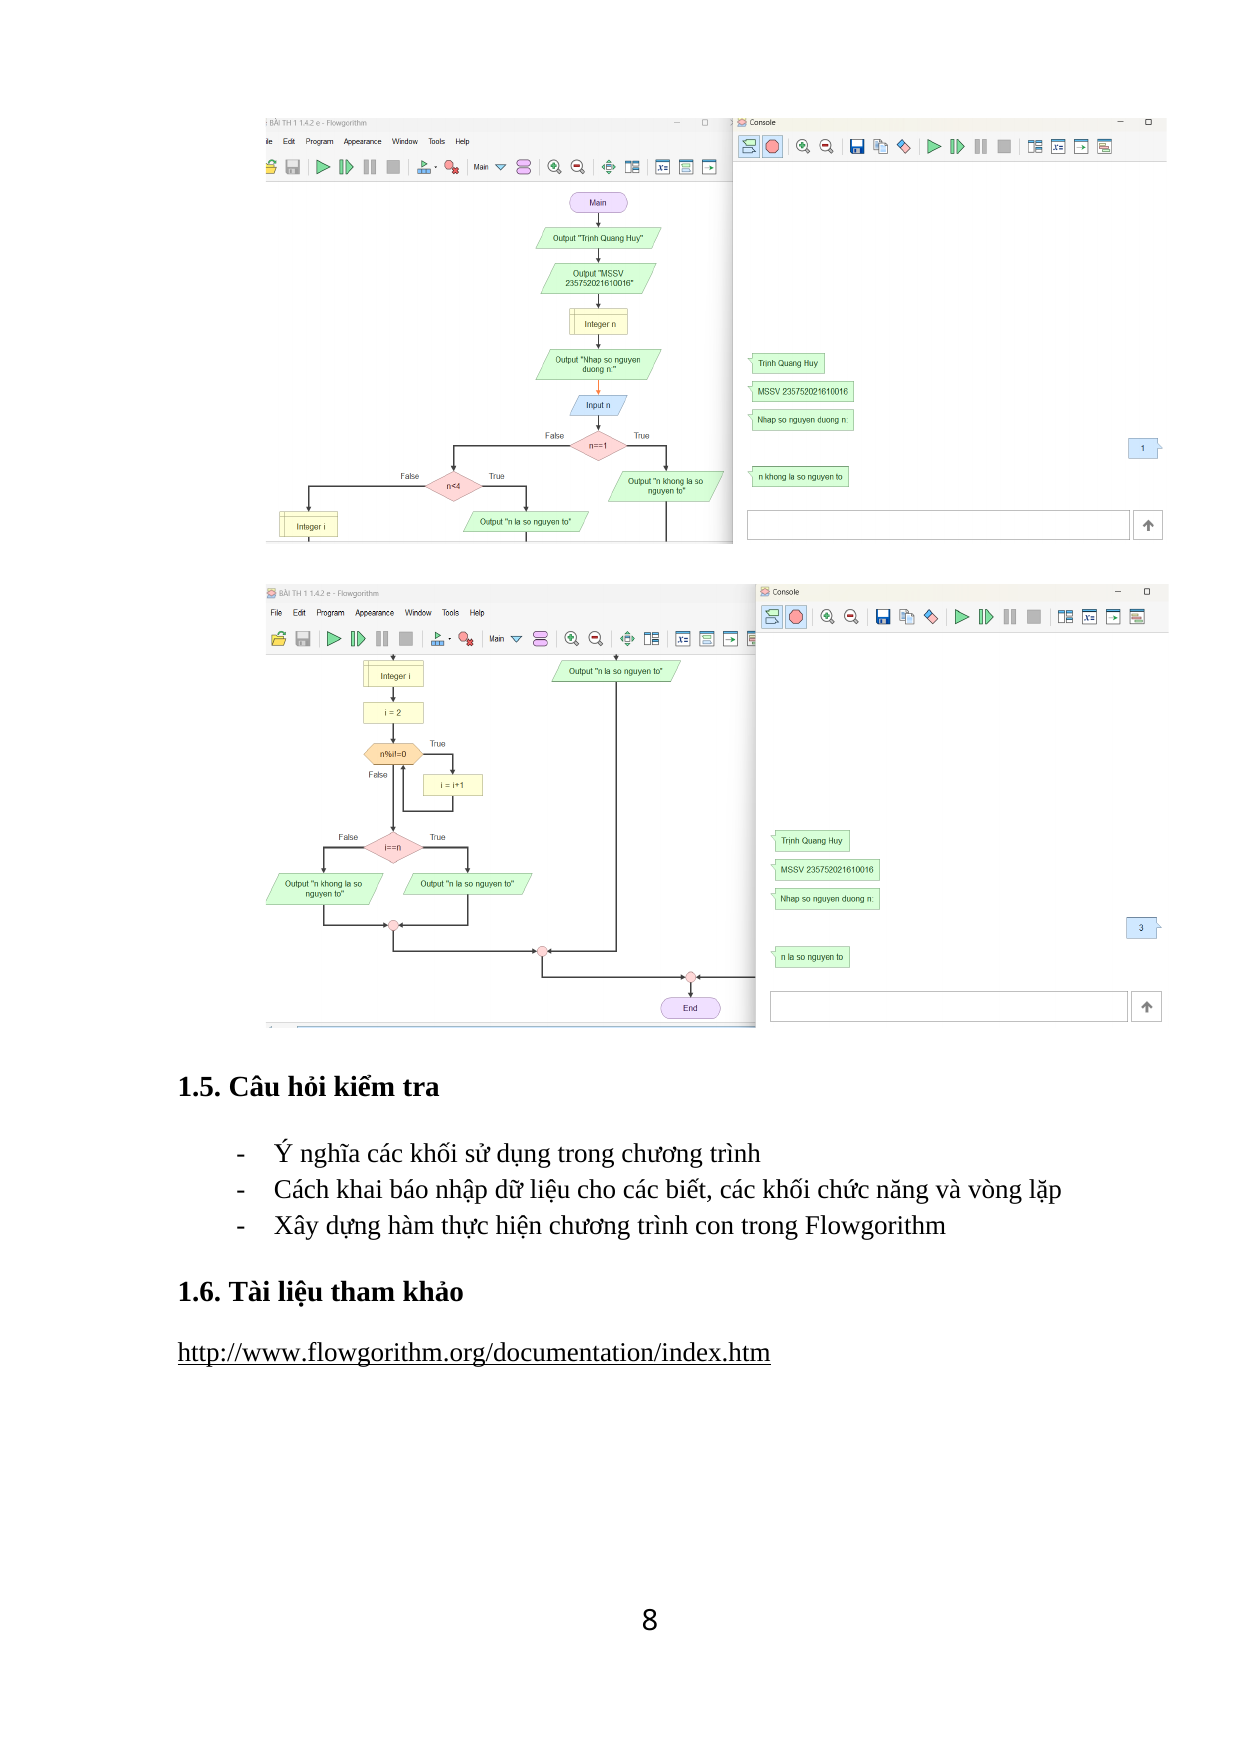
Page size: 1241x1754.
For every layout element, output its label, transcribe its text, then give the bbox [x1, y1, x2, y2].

text http://www.flowgorithm.org/documentation/index.htm [177, 1336, 1122, 1368]
text 1.6. Tài liệu tham khảo [177, 1274, 1122, 1307]
picture [265, 584, 1169, 1028]
text 1.5. Câu hỏi kiểm tra [177, 1069, 1122, 1102]
list Xây dựng hàm thực hiện chương trình con trong Flowgorithm [236, 1209, 1122, 1240]
picture [265, 118, 1167, 544]
list Cách khai báo nhập dữ liệu cho các biết, các khối chức năng và vòng lặp [236, 1173, 1122, 1204]
list Ý nghĩa các khối sử dụng trong chương trình [236, 1137, 1122, 1168]
